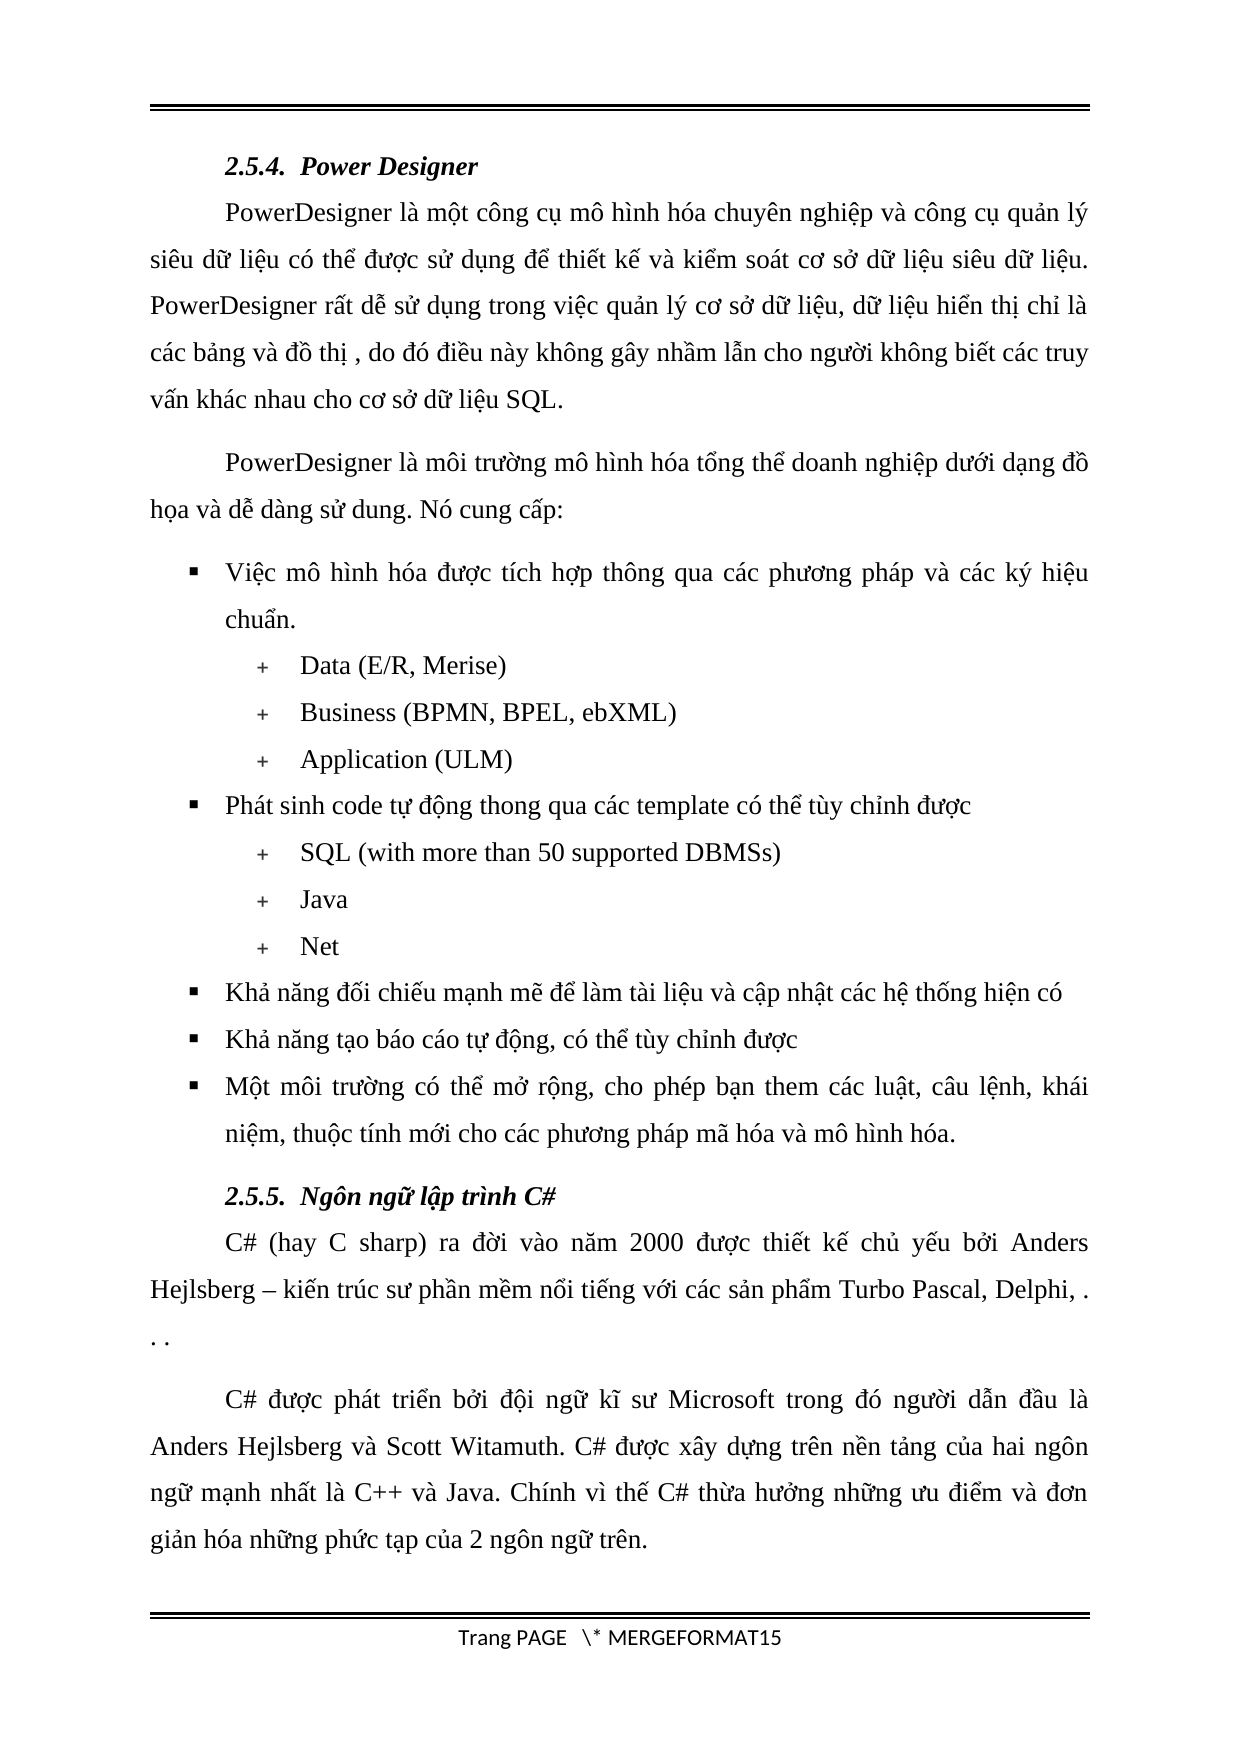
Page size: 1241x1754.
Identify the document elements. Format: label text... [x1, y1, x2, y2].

text C# được phát triển bởi đội ngữ kĩ sư Microsoft trong đó người dẫn đầu là Anders Hejlsberg và Scott Witamuth. C# được xây dựng trên nền tảng của hai ngôn ngữ mạnh nhất là C++ và Java. Chính vì thế C# thừa hưởng những ưu điểm và đơn giản hóa những phức tạp của 2 ngôn ngữ trên. [150, 1383, 1090, 1554]
list Java [262, 883, 1090, 914]
text PowerDesigner là môi trường mô hình hóa tổng thể doanh nghiệp dưới dạng đồ họa và dễ dàng sử dung. Nó cung cấp: [150, 446, 1090, 524]
subtitle Power Designer [225, 150, 1090, 181]
list Application (ULM) [262, 743, 1090, 774]
text C# (hay C sharp) ra đời vào năm 2000 được thiết kế chủ yếu bởi Anders Hejlsberg – kiến trúc sư phần mềm nổi tiếng với các sản phẩm Turbo Pascal, Delphi, . . . [150, 1226, 1090, 1351]
list Net [262, 930, 1090, 961]
list Một môi trường có thể mở rộng, cho phép bạn them các luật, câu lệnh, khái niệm, thuộc tính mới cho các phương pháp mã hóa và mô hình hóa. [187, 1070, 1090, 1148]
list Data (E/R, Merise) [262, 649, 1090, 681]
subtitle Ngôn ngữ lập trình C# [225, 1180, 1090, 1211]
list SQL (with more than 50 supported DBMSs) [262, 836, 1090, 867]
list Khả năng tạo báo cáo tự động, có thể tùy chỉnh được [187, 1023, 1090, 1054]
text PowerDesigner là một công cụ mô hình hóa chuyên nghiệp và công cụ quản lý siêu dữ liệu có thể được sử dụng để thiết kế và kiểm soát cơ sở dữ liệu siêu dữ liệu. PowerDesigner rất dễ sử dụng trong việc quản lý cơ sở dữ liệu, dữ liệu hiển thị chỉ là các bảng và đồ thị , do đó điều này không gây nhầm lẫn cho người không biết các truy vấn khác nhau cho cơ sở dữ liệu SQL. [150, 196, 1090, 414]
list Việc mô hình hóa được tích hợp thông qua các phương pháp và các ký hiệu chuẩn. [187, 556, 1090, 634]
list Phát sinh code tự động thong qua các template có thể tùy chỉnh được [187, 789, 1090, 821]
list Khả năng đối chiếu mạnh mẽ để làm tài liệu và cập nhật các hệ thống hiện có [187, 976, 1090, 1008]
list Business (BPMN, BPEL, ebXML) [262, 696, 1090, 727]
